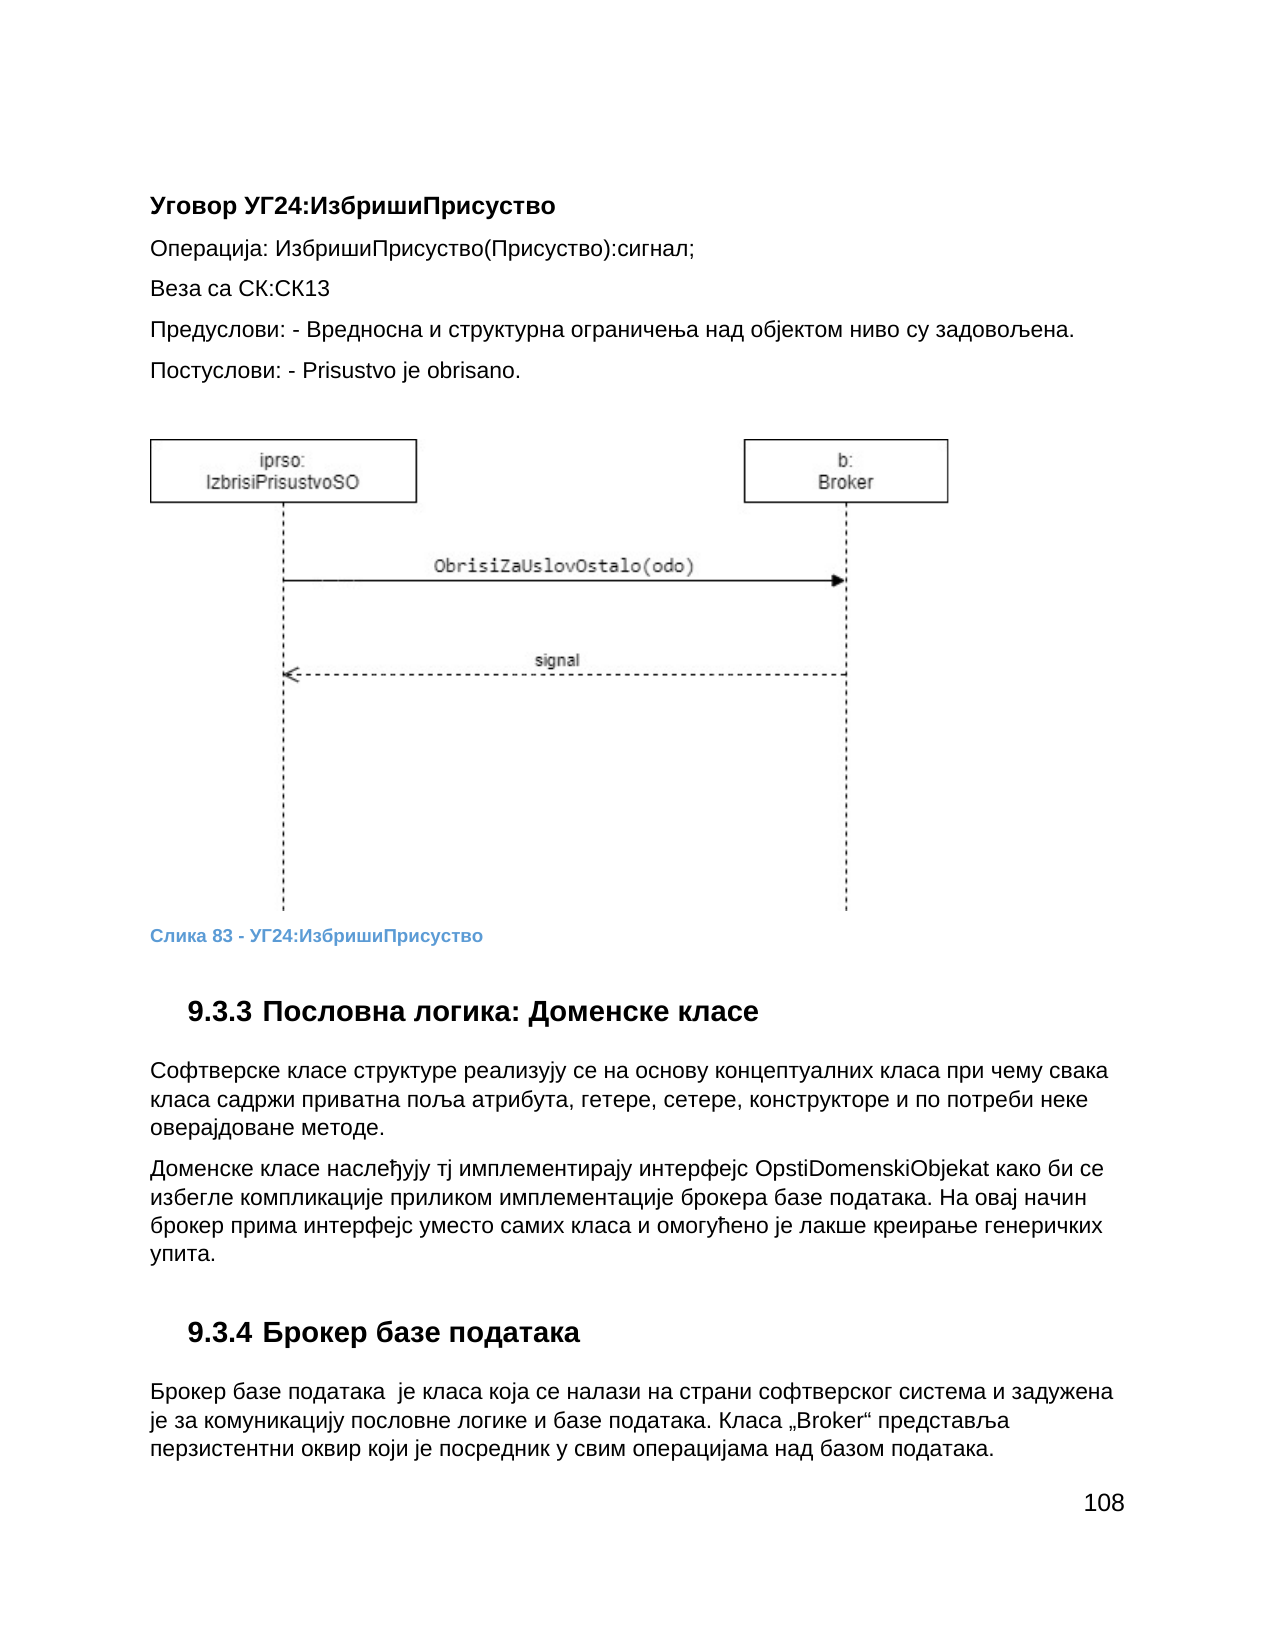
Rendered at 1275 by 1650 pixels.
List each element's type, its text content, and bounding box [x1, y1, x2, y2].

text Постуслови: - Prisustvo je obrisano. [150, 357, 1125, 384]
picture [150, 439, 949, 911]
text Слика 83 - УГ24:ИзбришиПрисуство [150, 925, 1125, 946]
text Предуслови: - Вредносна и структурна ограничења над објектом ниво су задовољена. [150, 316, 1125, 343]
text Брокер базе података је класа која се налази на страни софтверског система и задужена је за комуникацију пословне логике и базе података. Класа „Broker“ представља перзистентни оквир који је посредник у свим операцијама над базом података. [150, 1378, 1125, 1461]
text Операција: ИзбришиПрисуство(Присуство):сигнал; [150, 234, 1125, 261]
text Веза са СК:СК13 [150, 275, 1125, 302]
subtitle Уговор УГ24:ИзбришиПрисуство [150, 191, 1125, 220]
text Софтверске класе структуре реализују се на основу концептуалних класа при чему свака класа садржи приватна поља атрибута, гетере, сетере, конструкторе и по потреби неке оверајдоване методе. [150, 1057, 1125, 1141]
text Доменске класе наслеђују тј имплементирају интерфејс OpstiDomenskiObjekat како би се избегле компликације приликом имплементације брокера базе података. На овај начин брокер прима интерфејс уместо самих класа и омогућено је лакше креирање генеричких упита. [150, 1155, 1125, 1267]
subtitle Пословна логика: Доменске класе [187, 994, 1125, 1027]
subtitle Брокер базе података [187, 1315, 1125, 1348]
